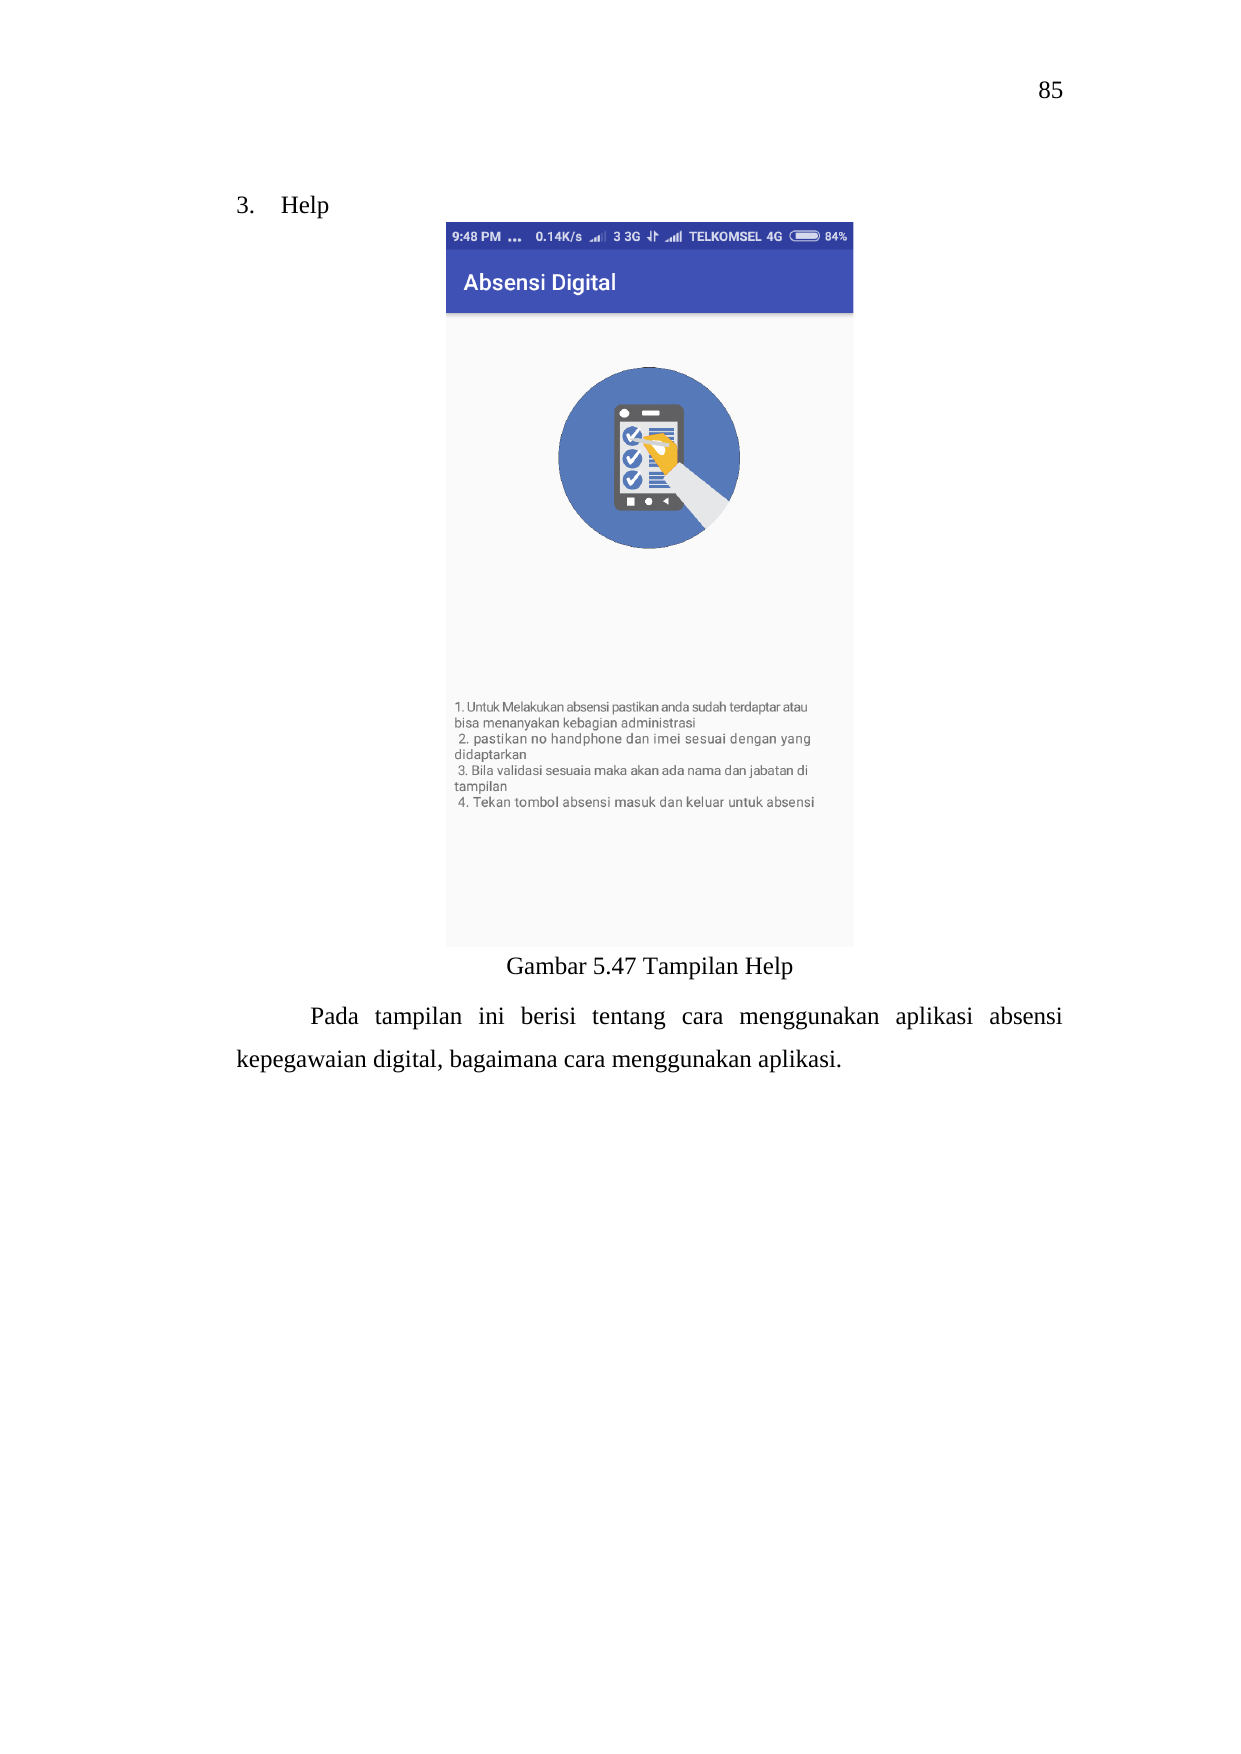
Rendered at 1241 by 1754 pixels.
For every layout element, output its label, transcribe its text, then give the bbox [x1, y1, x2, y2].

list Help [236, 190, 1063, 218]
picture [446, 222, 854, 947]
text Pada tampilan ini berisi tentang cara menggunakan aplikasi absensi kepegawaian digital, bagaimana cara menggunakan aplikasi. [236, 1001, 1063, 1073]
